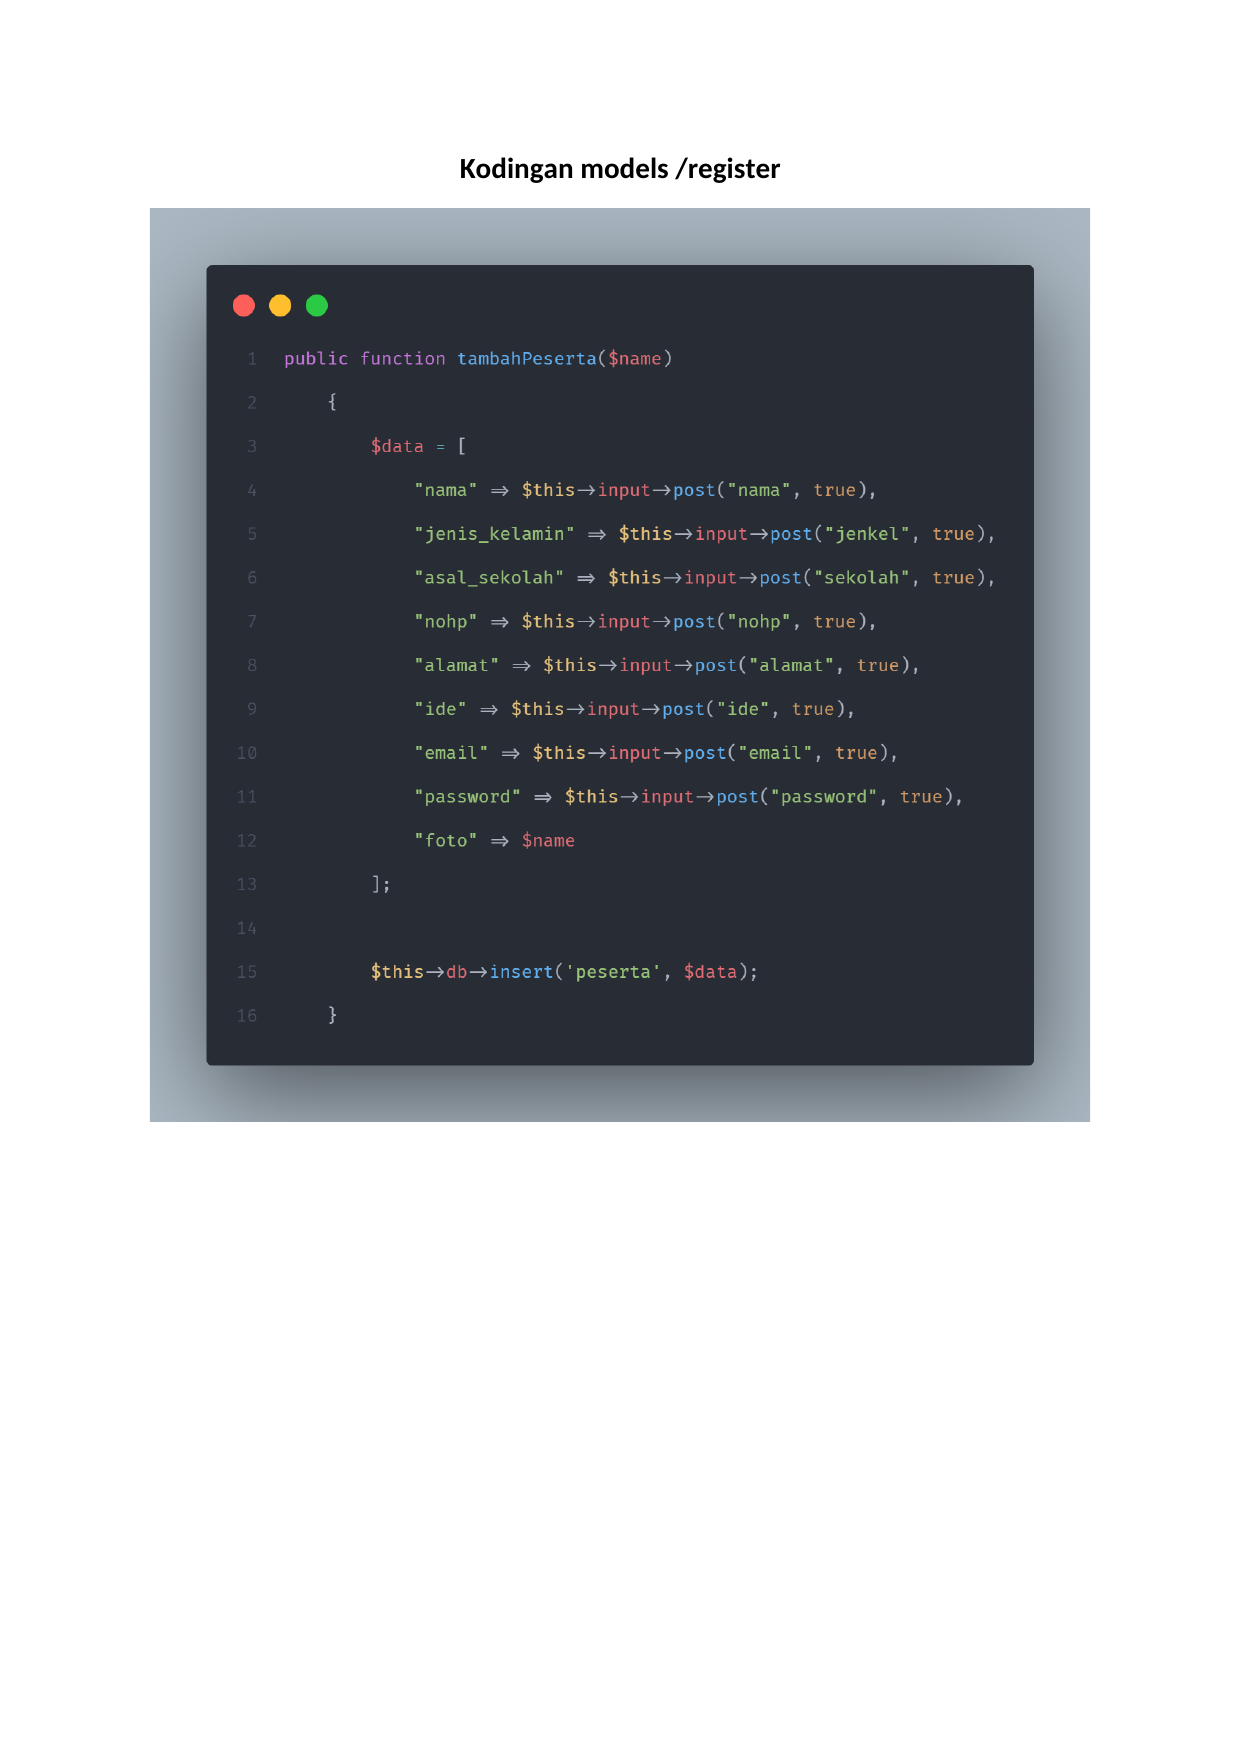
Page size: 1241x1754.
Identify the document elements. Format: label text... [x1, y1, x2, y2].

text Kodingan models /register [150, 150, 1090, 186]
picture [149, 208, 1091, 1122]
